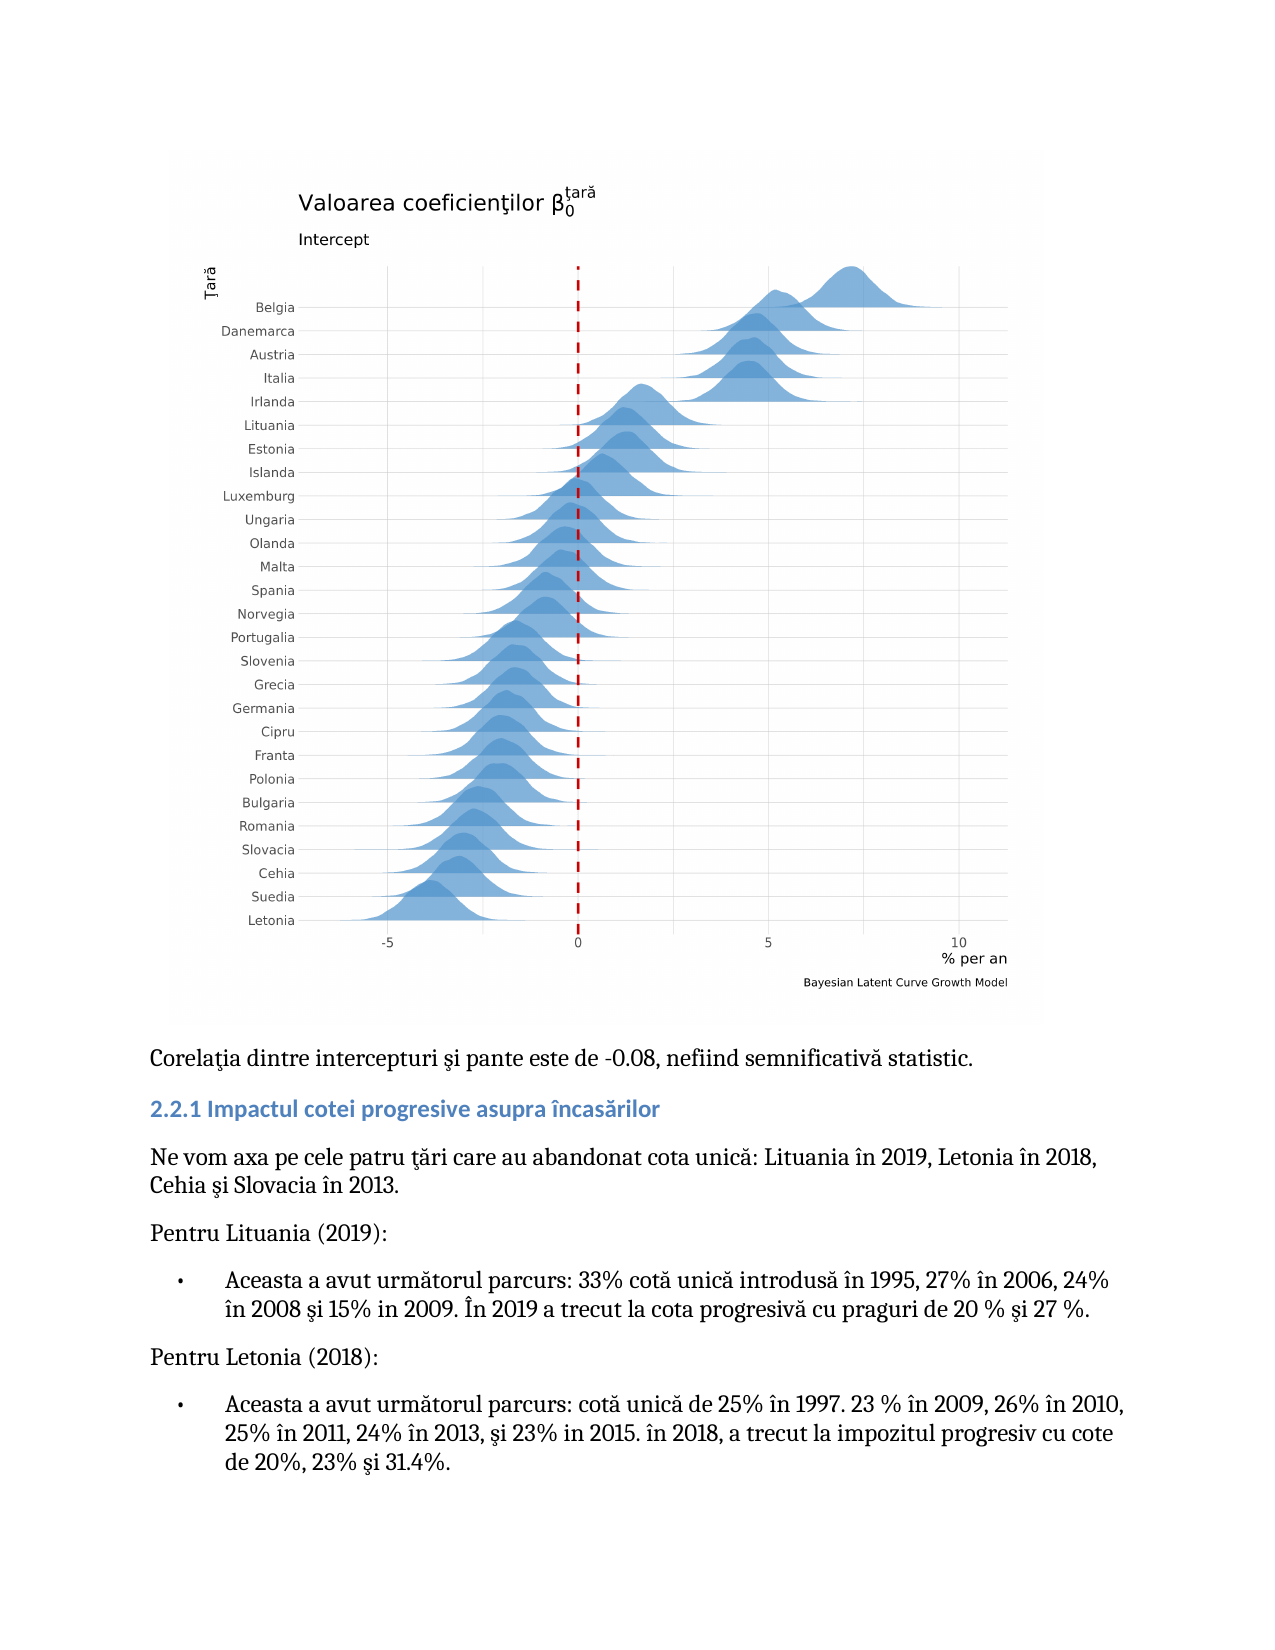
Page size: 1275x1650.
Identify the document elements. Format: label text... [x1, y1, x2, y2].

picture [168, 150, 1044, 1025]
text Ne vom axa pe cele patru ţări care au abandonat cota unică: Lituania în 2019, Letonia în 2018, Cehia şi Slovacia în 2013. [150, 1143, 1125, 1200]
text Pentru Lituania (2019): [150, 1219, 1125, 1248]
text Corelaţia dintre intercepturi şi pante este de -0.08, nefiind semnificativă statistic. [150, 1044, 1125, 1072]
subtitle 2.2.1 Impactul cotei progresive asupra încasărilor [150, 1093, 1125, 1124]
list Aceasta a avut următorul parcurs: cotă unică de 25% în 1997. 23 % în 2009, 26% în 2010, 25% în 2011, 24% în 2013, şi 23% in 2015. în 2018, a trecut la impozitul progresiv cu cote de 20%, 23% şi 31.4%. [175, 1390, 1125, 1476]
list Aceasta a avut următorul parcurs: 33% cotă unică introdusă în 1995, 27% în 2006, 24% în 2008 şi 15% in 2009. În 2019 a trecut la cota progresivă cu praguri de 20 % şi 27 %. [175, 1266, 1125, 1324]
text Pentru Letonia (2018): [150, 1343, 1125, 1371]
